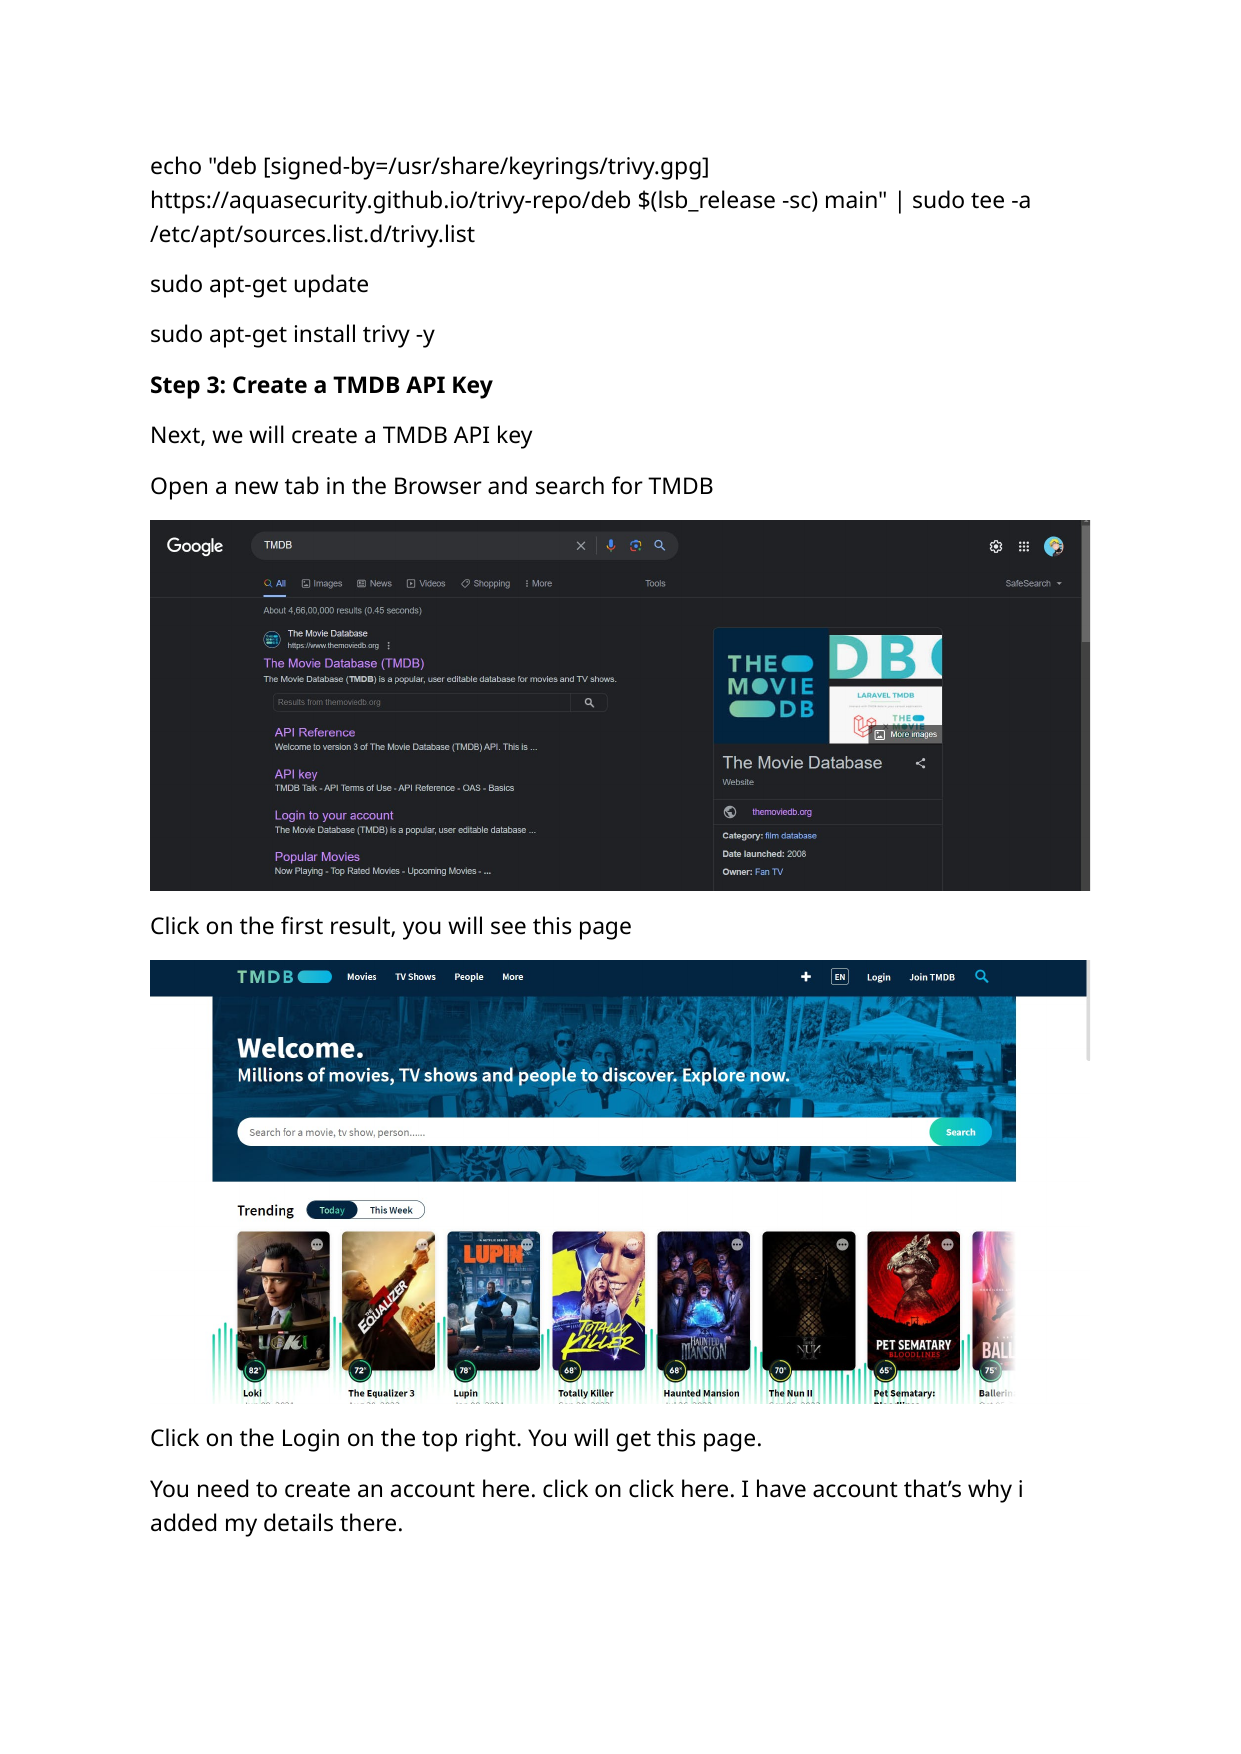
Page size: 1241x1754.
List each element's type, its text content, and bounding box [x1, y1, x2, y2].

text Open a new tab in the Browser and search for TMDB [150, 469, 1090, 501]
text Next, we will create a TMDB API key [150, 419, 1090, 450]
text Click on the first result, you will see this page [150, 910, 1090, 941]
picture [150, 520, 1091, 891]
text You need to create an account here. click on click here. I have account that’s why i added my details there. [150, 1473, 1090, 1538]
text sudo apt-get update [150, 268, 1090, 299]
picture [150, 960, 1091, 1404]
text Step 3: Create a TMDB API Key [150, 369, 1090, 400]
text Click on the Login on the top right. You will get this page. [150, 1422, 1090, 1454]
text echo "deb [signed-by=/usr/share/keyrings/trivy.gpg] https://aquasecurity.github.io/trivy-repo/deb $(lsb_release -sc) main" | sudo tee -a /etc/apt/sources.list.d/trivy.list [150, 150, 1090, 249]
text sudo apt-get install trivy -y [150, 318, 1090, 349]
